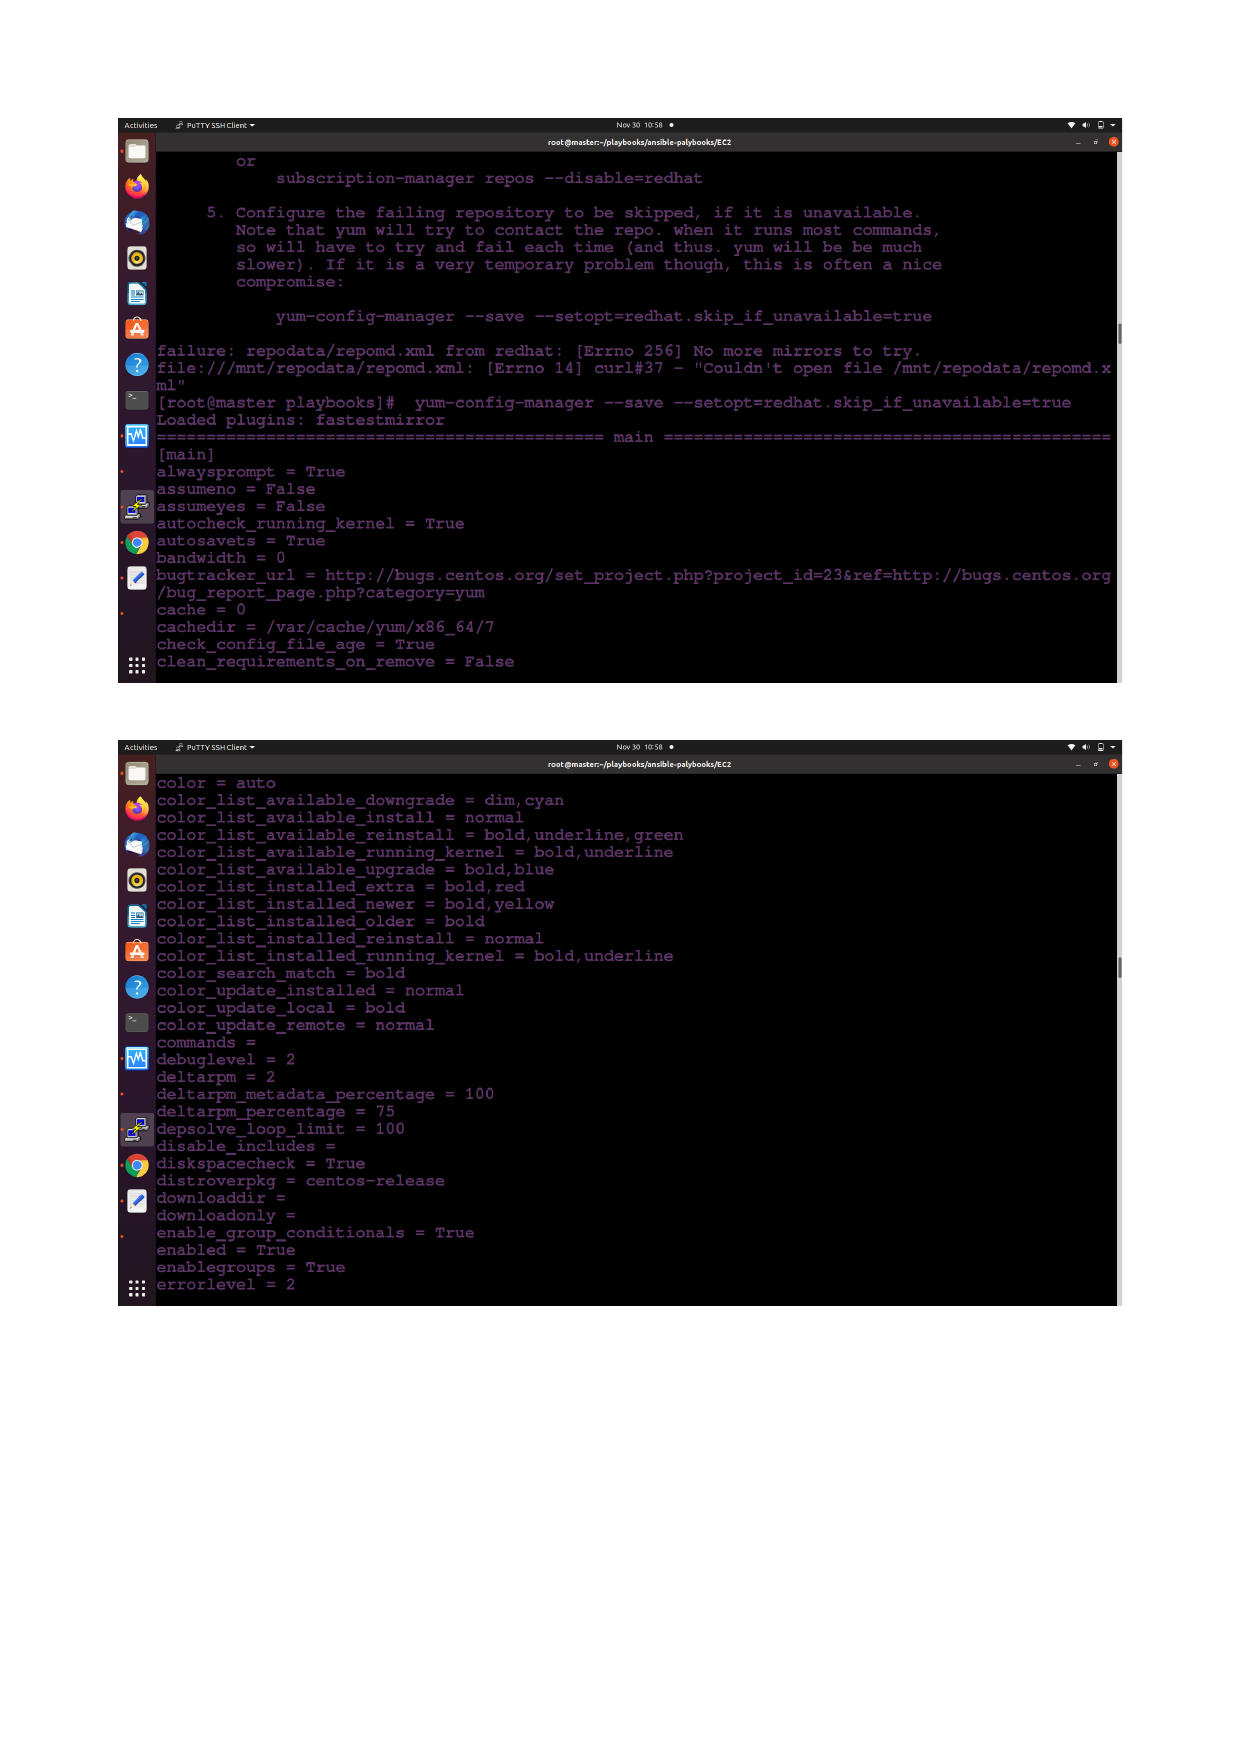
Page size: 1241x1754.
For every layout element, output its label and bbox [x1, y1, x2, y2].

picture [118, 118, 1123, 683]
picture [118, 740, 1123, 1306]
